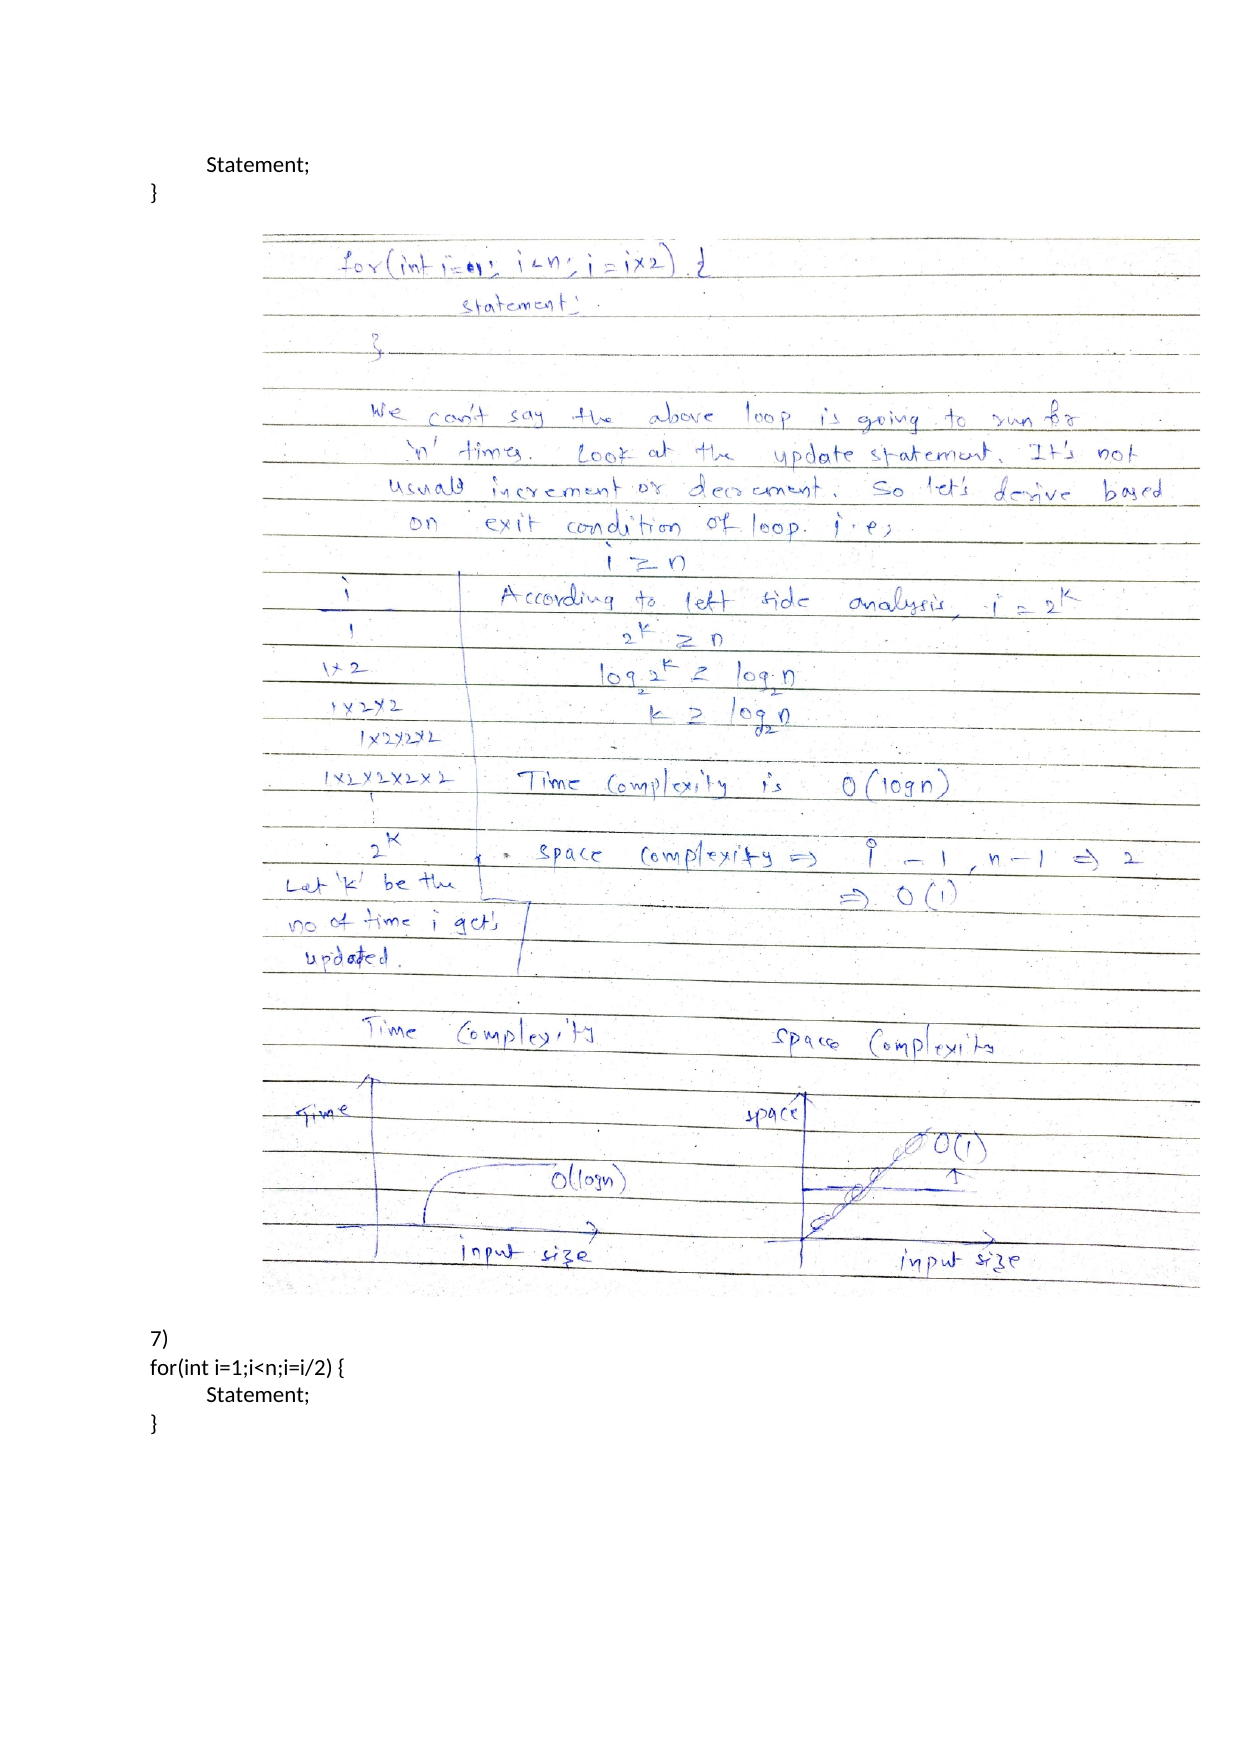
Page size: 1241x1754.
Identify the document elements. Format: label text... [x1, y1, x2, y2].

text 7) [150, 1324, 1090, 1353]
picture [262, 234, 1200, 1297]
text Statement; [206, 1381, 1090, 1409]
text for(int i=1;i<n;i=i/2) { [150, 1353, 1090, 1381]
text } [150, 178, 1090, 206]
text } [150, 1409, 1090, 1437]
text Statement; [206, 150, 1090, 178]
